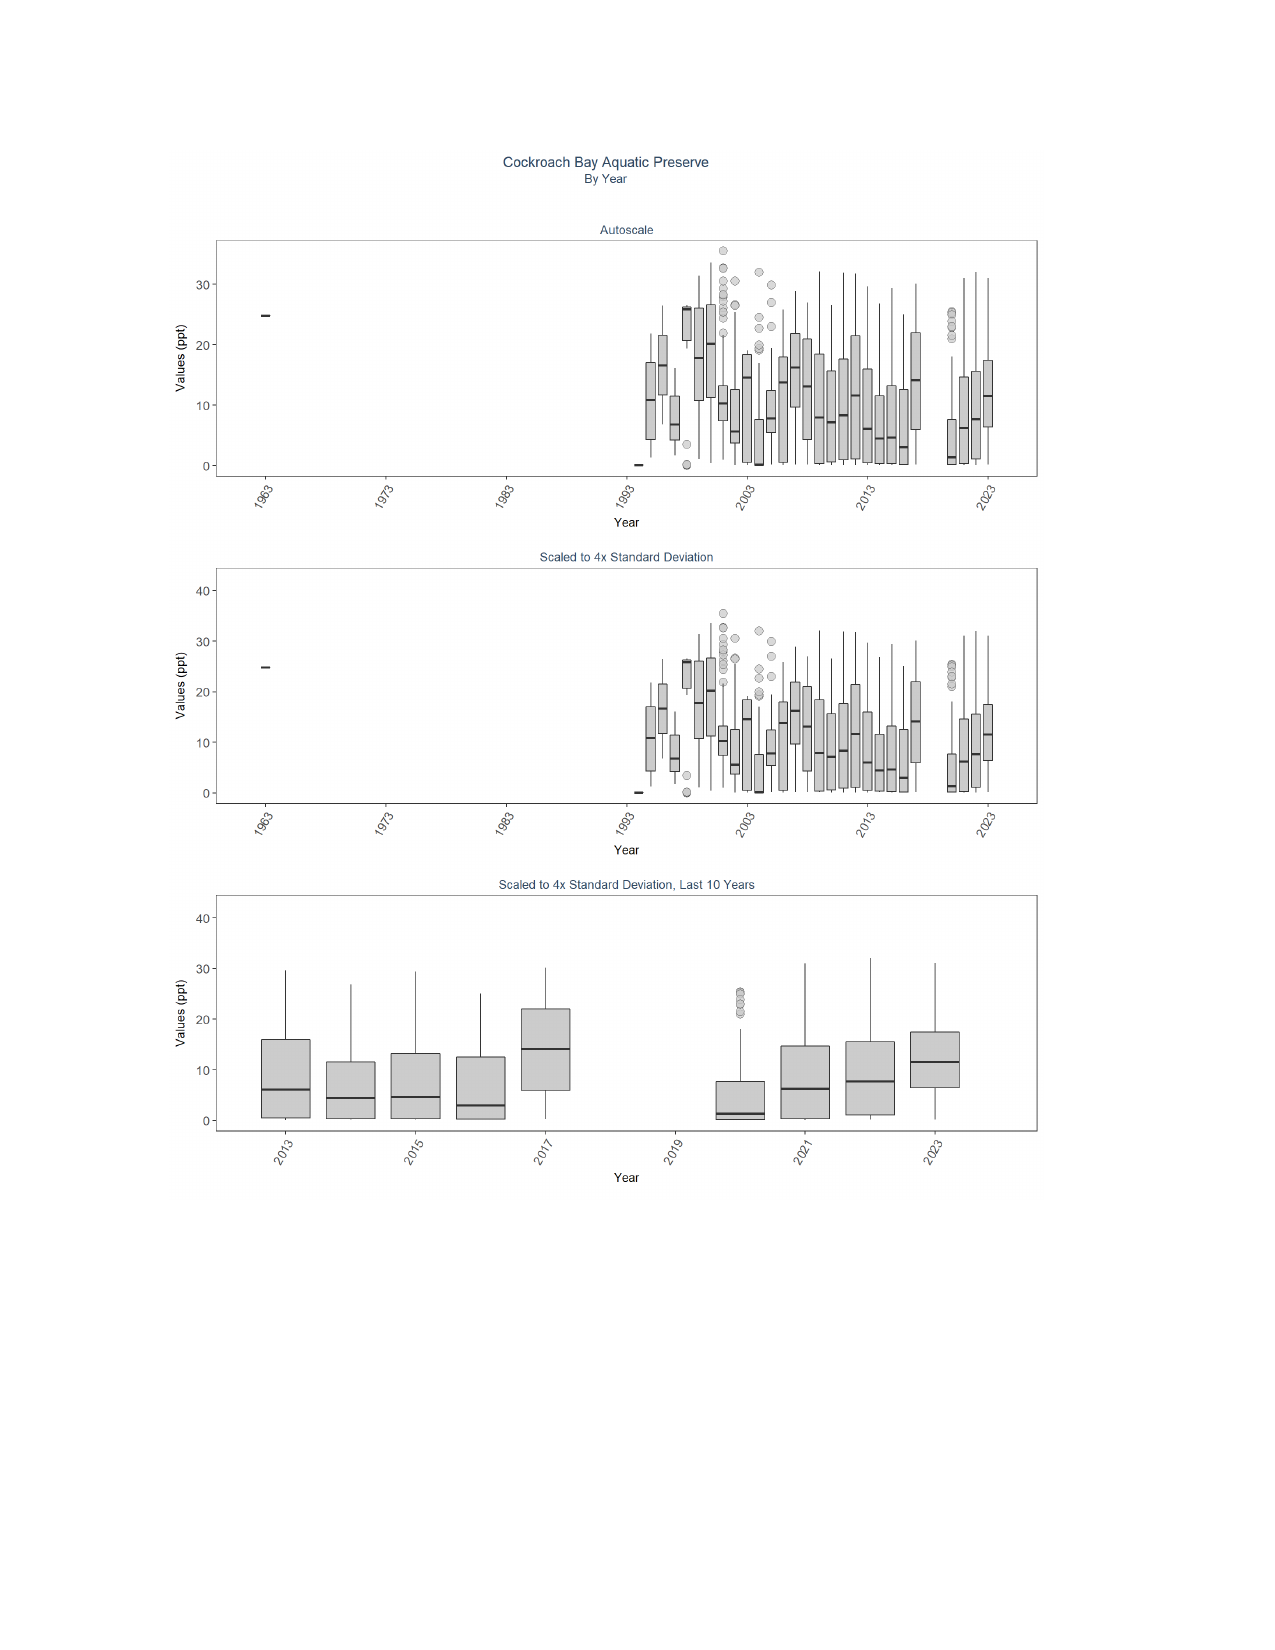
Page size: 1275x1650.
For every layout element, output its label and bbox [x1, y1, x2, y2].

picture [168, 150, 1044, 1200]
